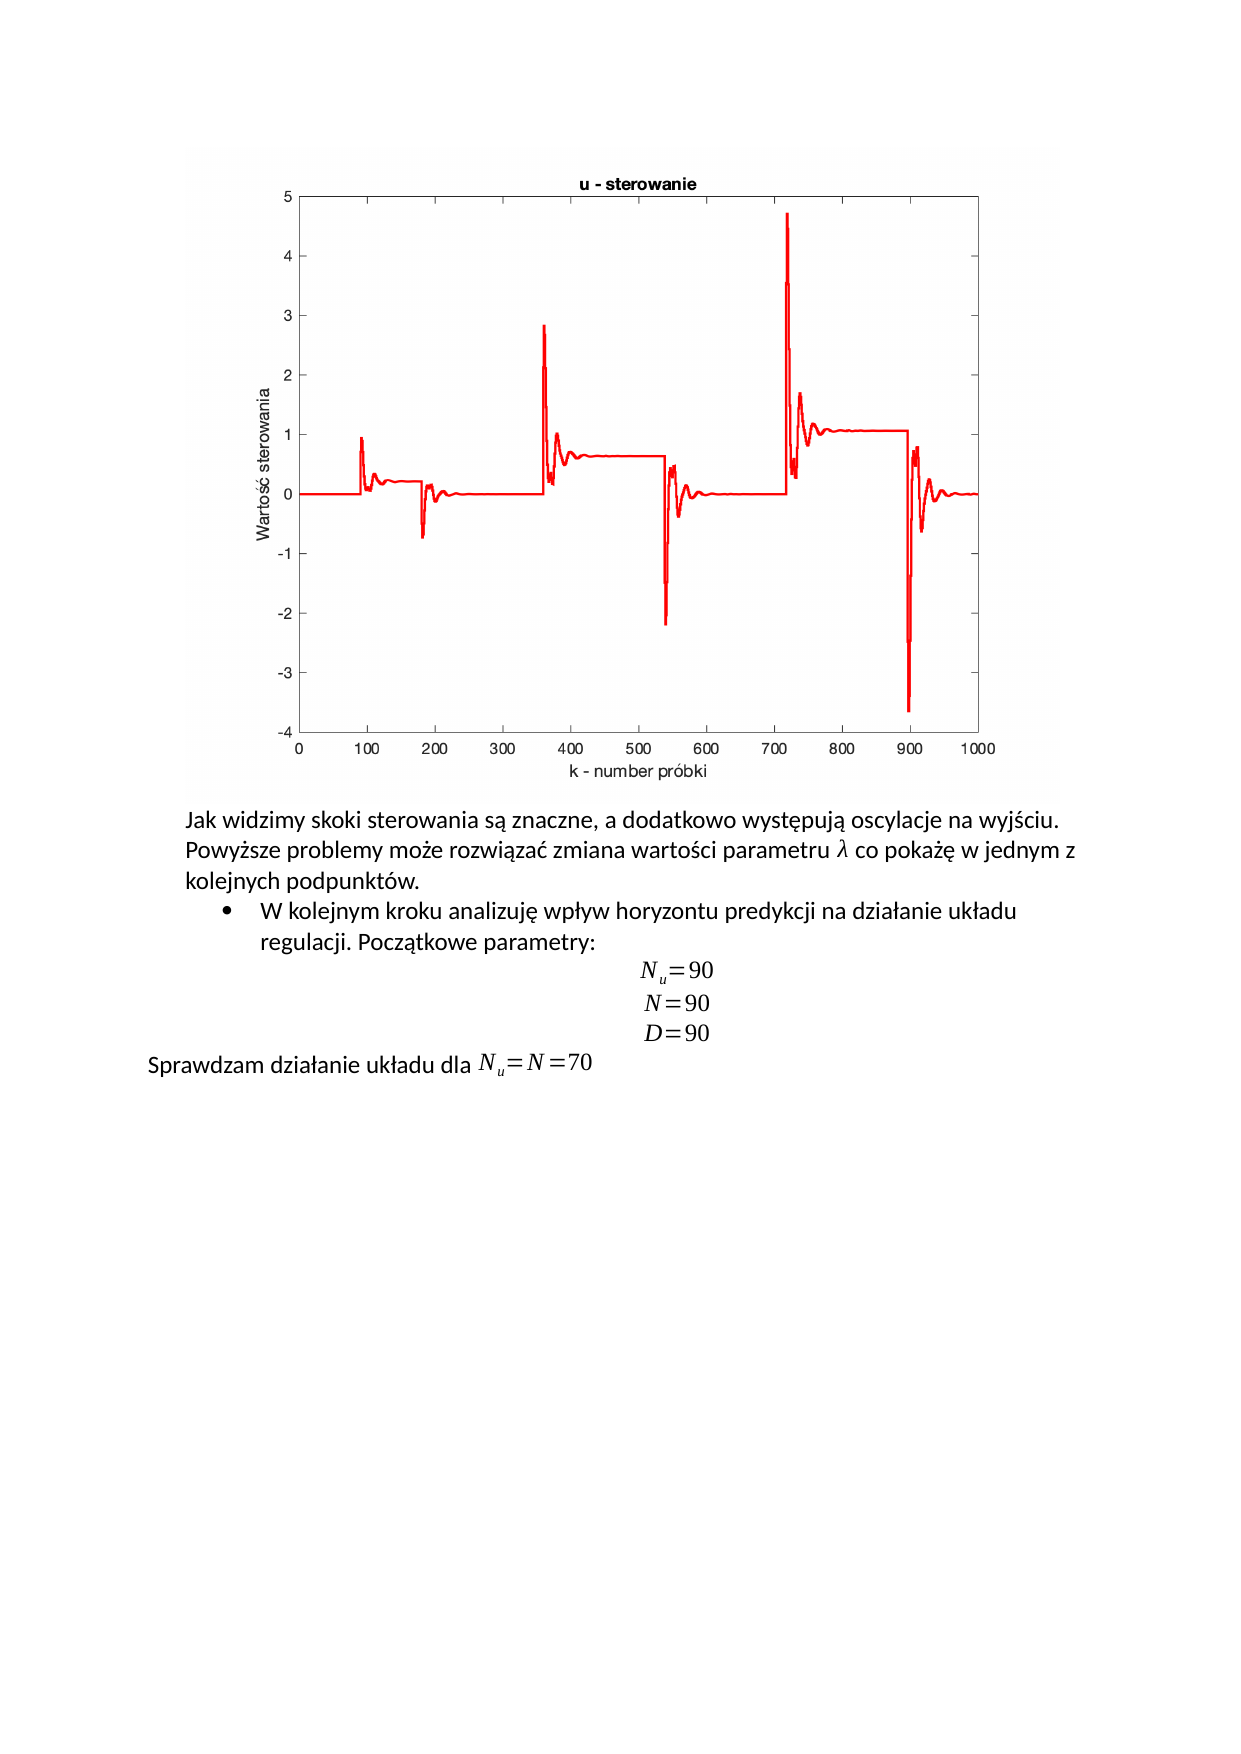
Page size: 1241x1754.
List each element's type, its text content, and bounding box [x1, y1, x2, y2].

text Jak widzimy skoki sterowania są znaczne, a dodatkowo występują oscylacje na wyjściu. Powyższe problemy może rozwiązać zmiana wartości parametru co pokażę w jednym z kolejnych podpunktów. [185, 804, 1093, 895]
text Sprawdzam działanie układu dla [148, 1049, 1093, 1080]
picture [185, 147, 1060, 804]
list W kolejnym kroku analizuję wpływ horyzontu predykcji na działanie układu regulacji. Początkowe parametry: [223, 895, 1093, 956]
